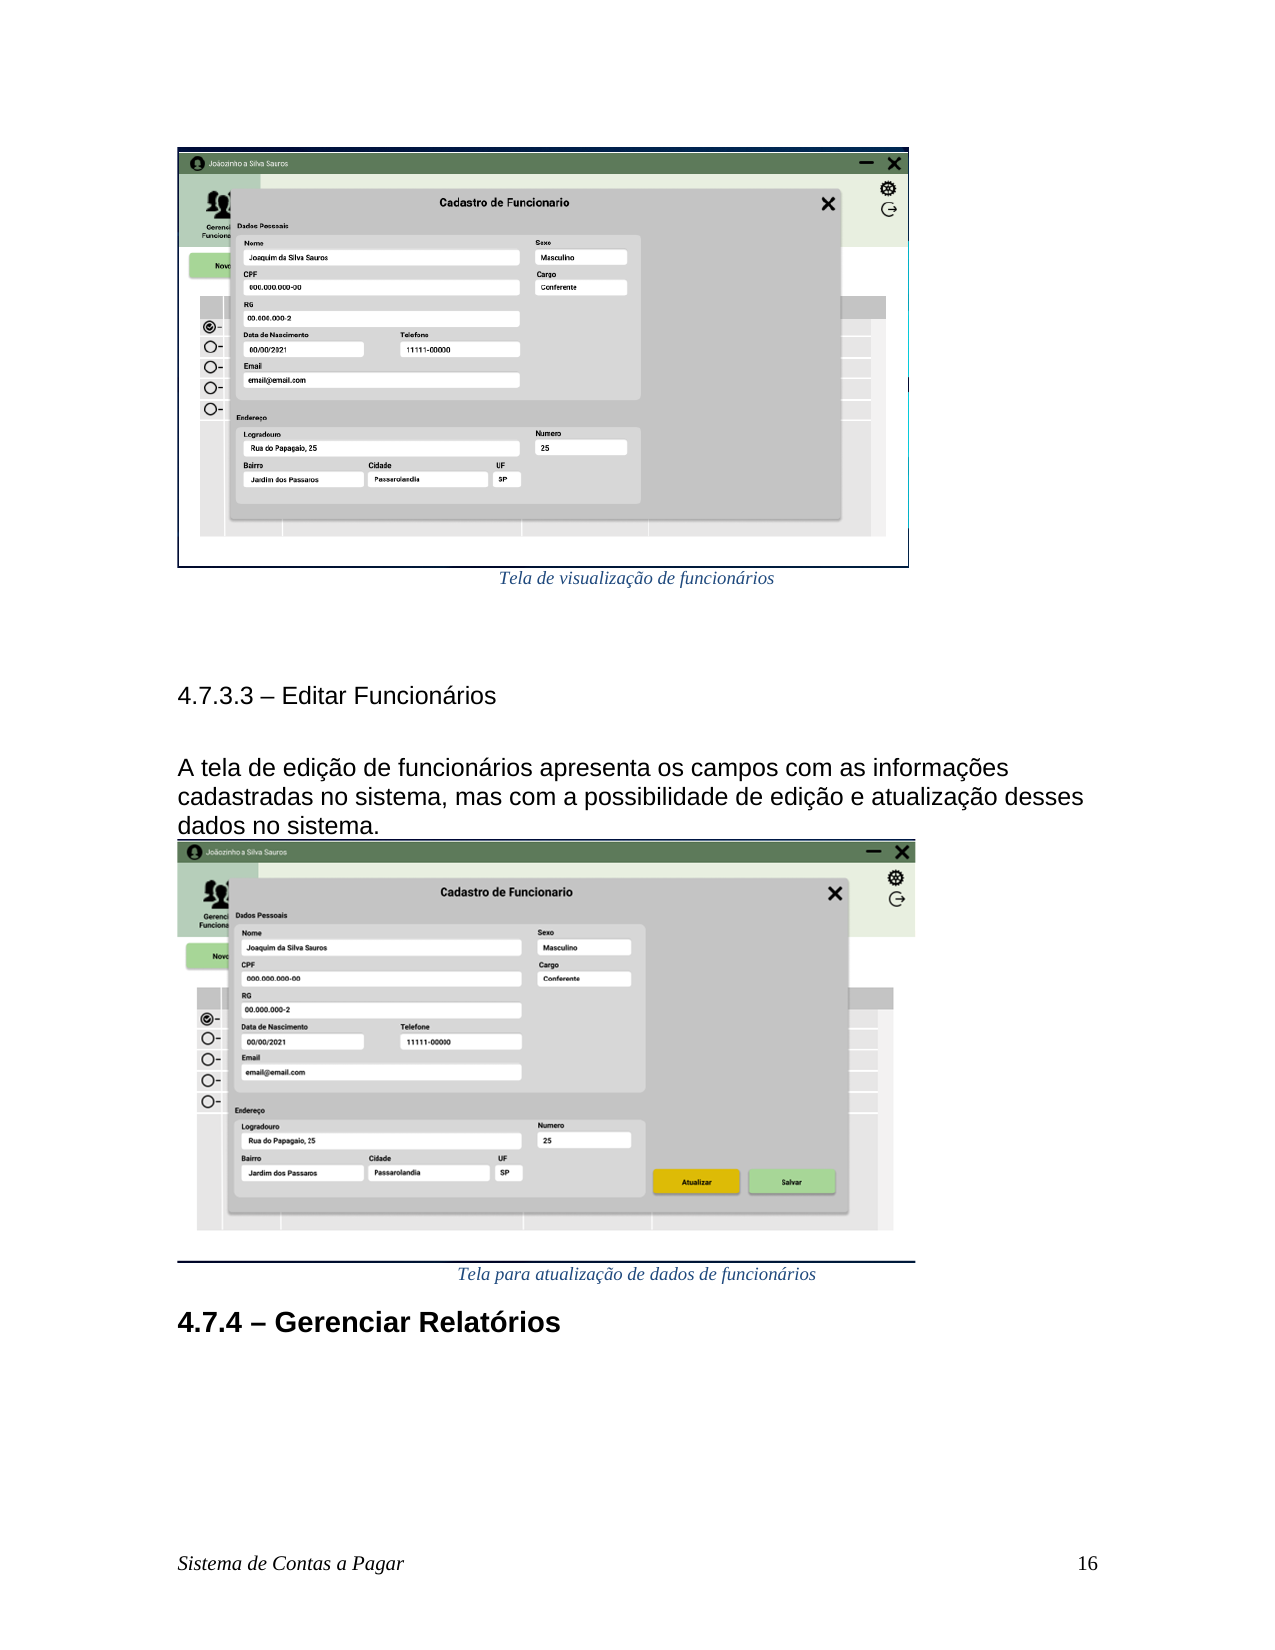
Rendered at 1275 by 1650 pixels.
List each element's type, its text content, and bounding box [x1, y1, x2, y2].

picture [177, 147, 909, 568]
picture [177, 839, 916, 1263]
text Tela para atualização de dados de funcionários [177, 1263, 1098, 1284]
subtitle 4.7.3.3 – Editar Funcionários [177, 681, 1098, 710]
text Tela de visualização de funcionários [177, 567, 1098, 589]
title 4.7.4 – Gerenciar Relatórios [177, 1305, 1098, 1339]
